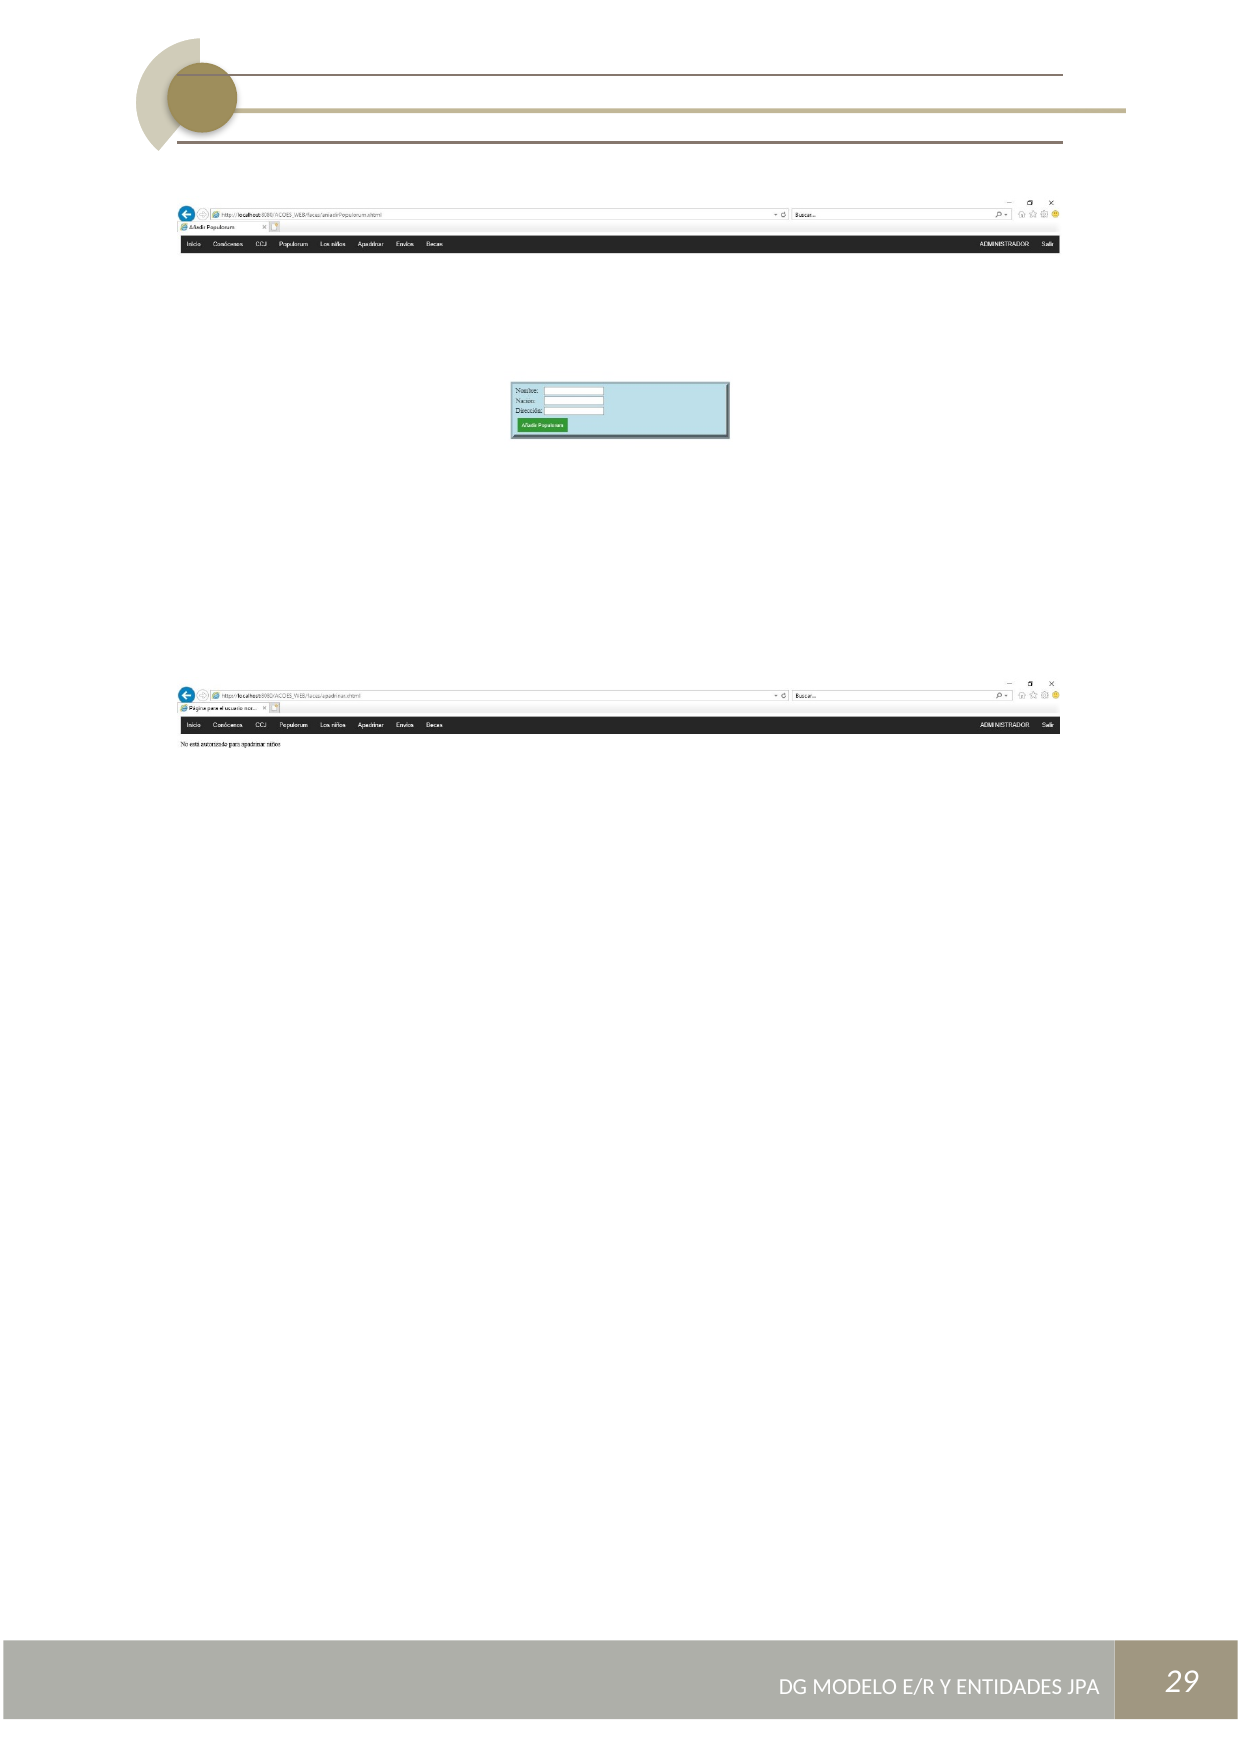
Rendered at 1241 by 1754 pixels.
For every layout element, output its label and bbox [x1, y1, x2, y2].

picture [177, 677, 1060, 1156]
picture [177, 196, 1062, 674]
